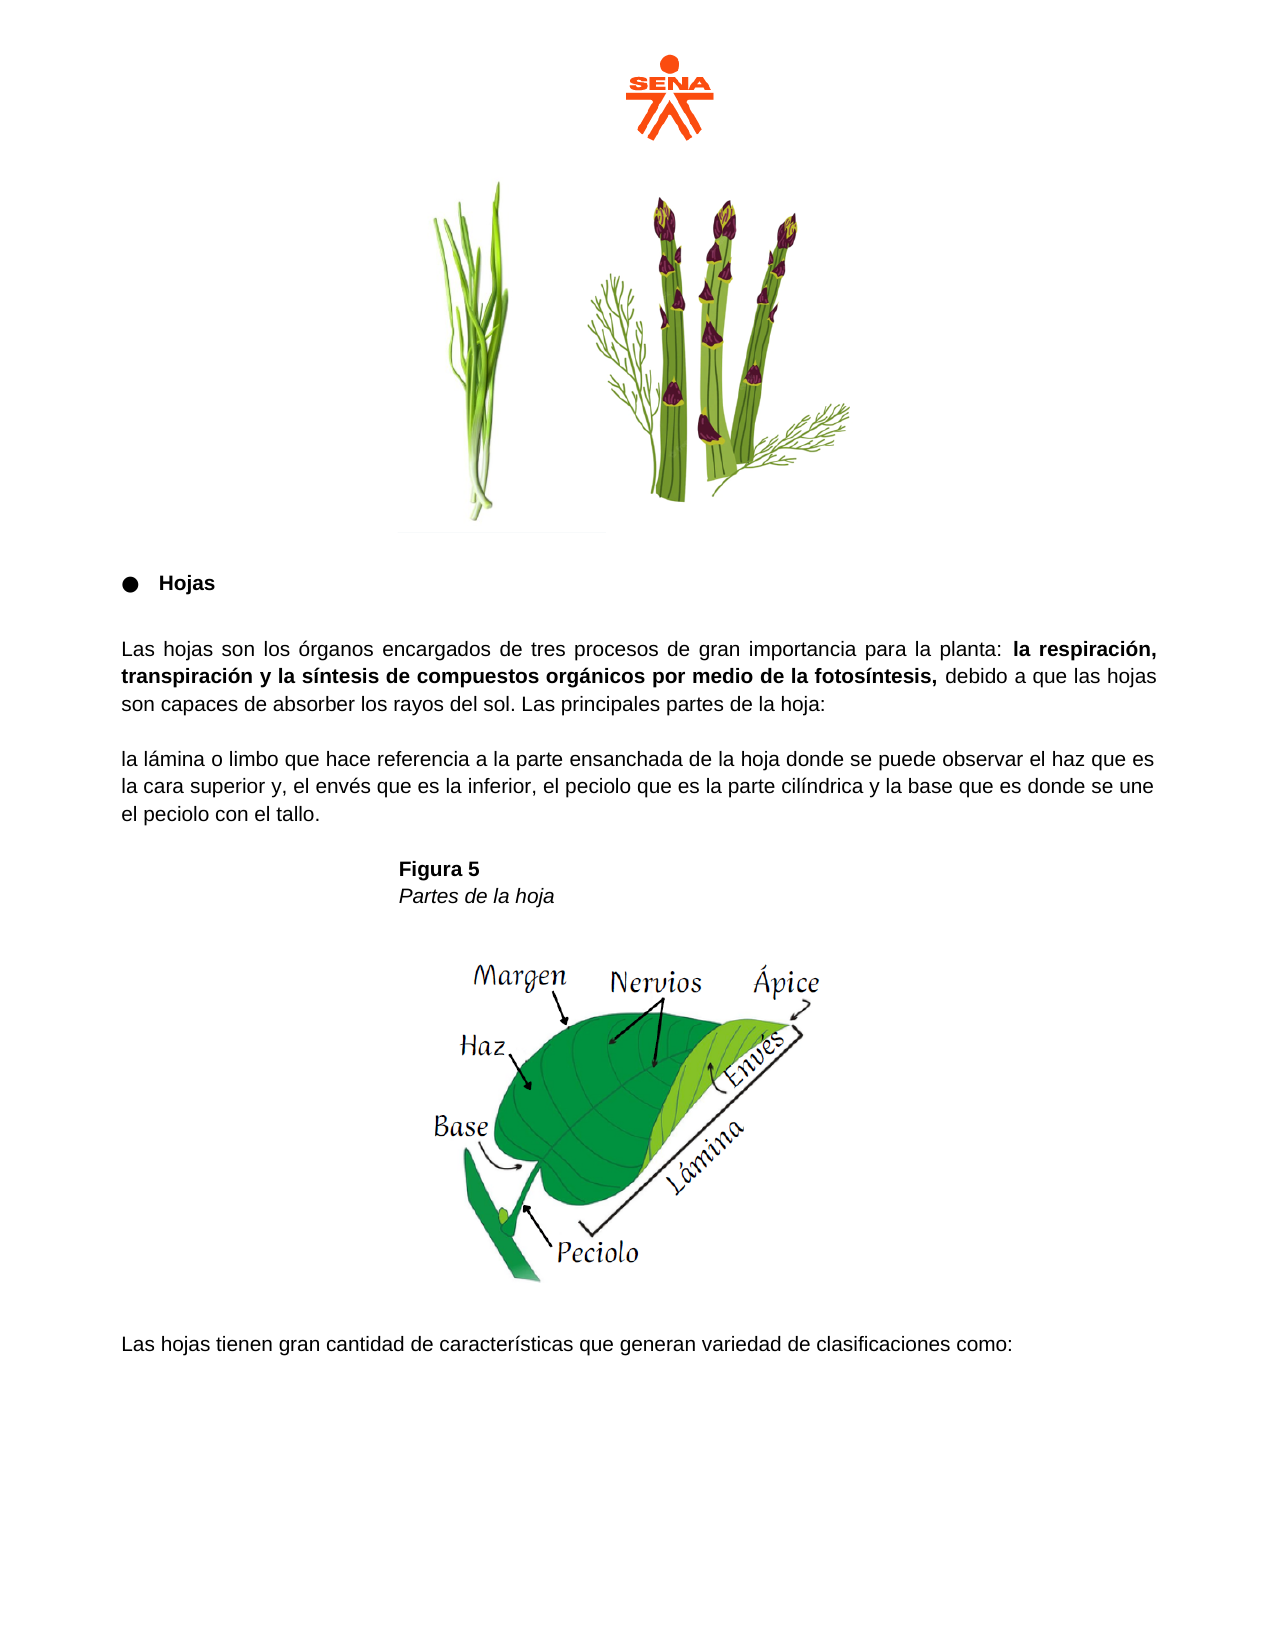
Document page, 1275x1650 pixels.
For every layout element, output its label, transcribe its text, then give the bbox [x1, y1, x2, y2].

text Figura 5 [398, 856, 1157, 880]
text Partes de la hoja [398, 884, 1157, 908]
picture [397, 177, 881, 533]
text Las hojas son los órganos encargados de tres procesos de gran importancia para la planta: la respiración, transpiración y la síntesis de compuestos orgánicos por medio de la fotosíntesis, debido a que las hojas son capaces de absorber los rayos del sol. Las principales partes de la hoja: [121, 636, 1157, 715]
text la lámina o limbo que hace referencia a la parte ensanchada de la hoja donde se puede observar el haz que es la cara superior y, el envés que es la inferior, el peciolo que es la parte cilíndrica y la base que es donde se une el peciolo con el tallo. [121, 746, 1157, 825]
text Las hojas tienen gran cantidad de características que generan variedad de clasificaciones como: [121, 1331, 1157, 1355]
list Hojas [121, 560, 1157, 603]
picture [408, 938, 870, 1302]
picture [616, 51, 720, 145]
